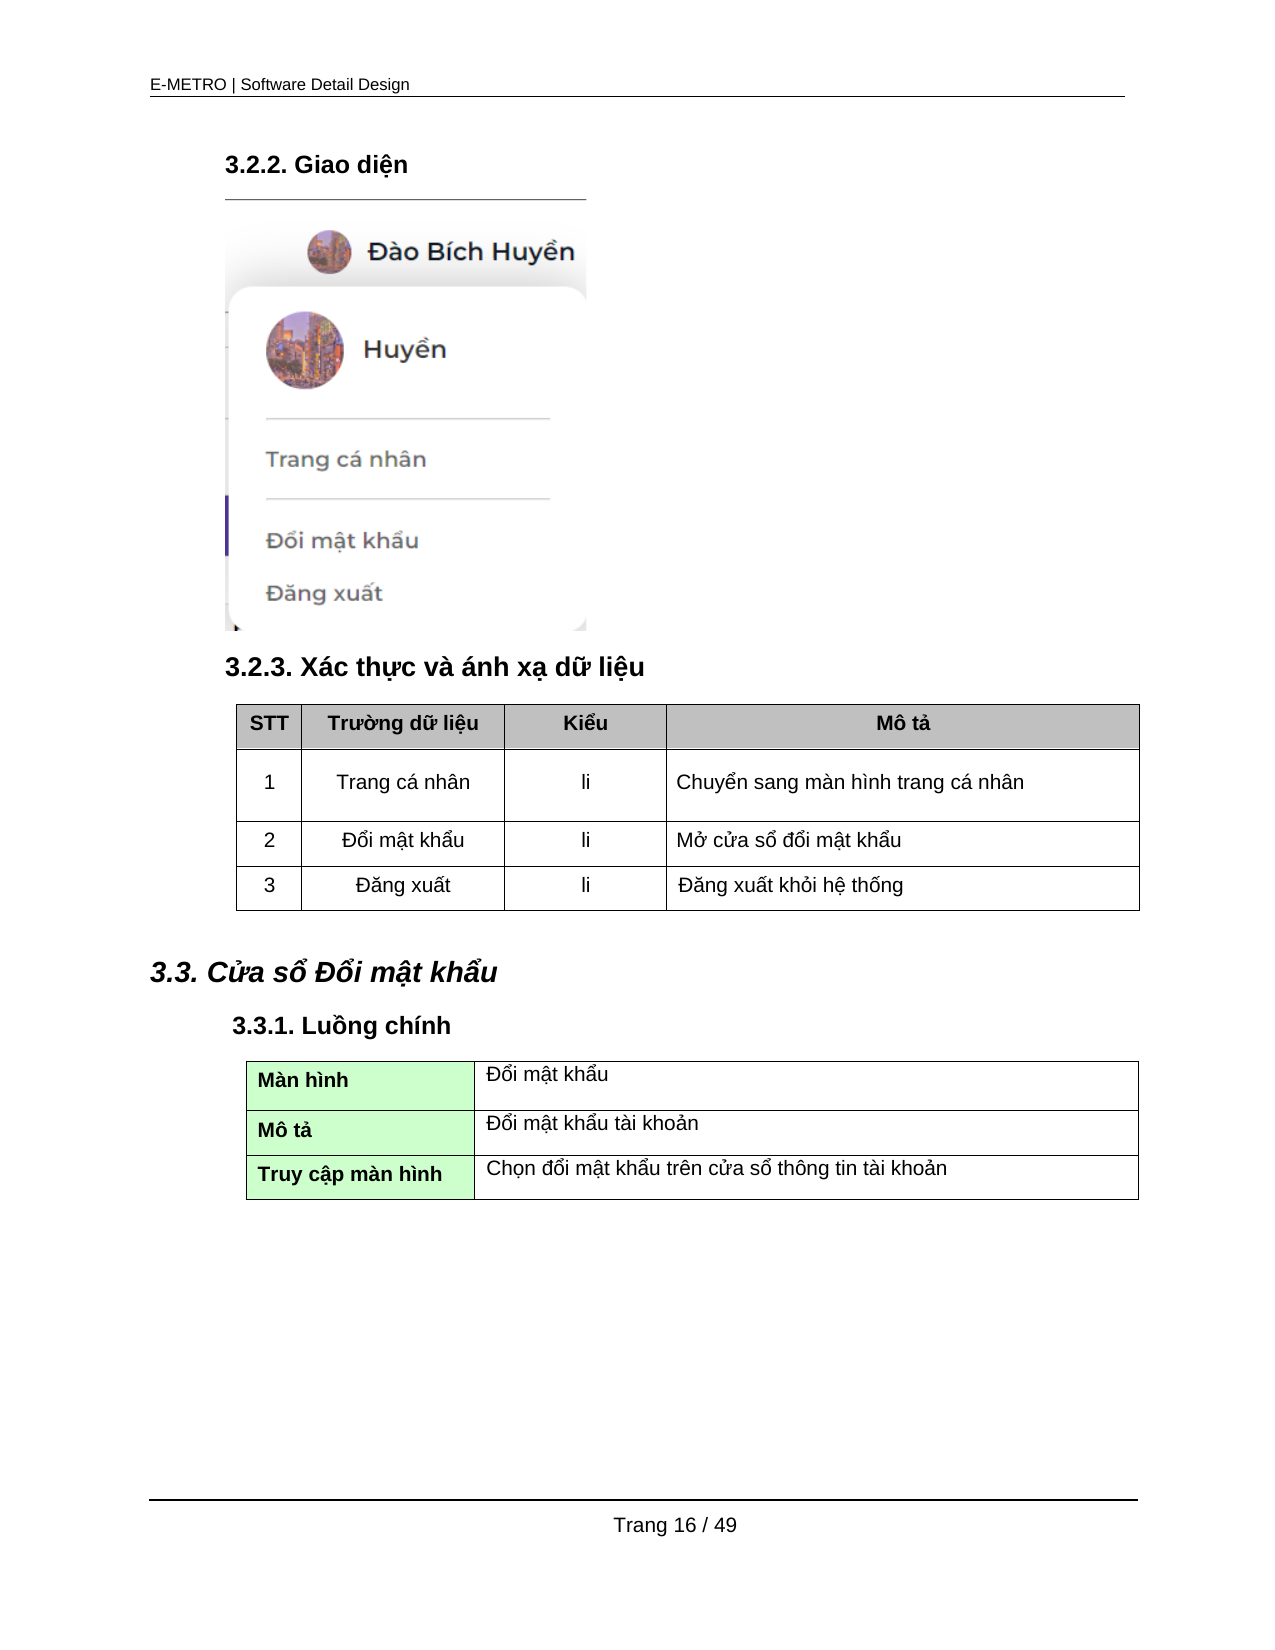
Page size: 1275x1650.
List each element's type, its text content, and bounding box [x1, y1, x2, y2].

table_header Màn hình [247, 1062, 474, 1110]
subtitle 3.2.3. Xác thực và ánh xạ dữ liệu [225, 651, 1125, 682]
table_cell 1 [237, 750, 301, 821]
table_cell Đăng xuất khỏi hệ thống [667, 867, 1139, 910]
table_cell li [505, 822, 666, 866]
table_header Kiểu [505, 705, 666, 748]
table_cell li [505, 867, 666, 910]
table_cell Đổi mật khẩu tài khoản [475, 1111, 1138, 1155]
table_cell Chuyển sang màn hình trang cá nhân [667, 750, 1139, 821]
table_cell 3 [237, 867, 301, 910]
table_header Trường dữ liệu [302, 705, 504, 748]
table_cell 2 [237, 822, 301, 866]
table_cell Trang cá nhân [302, 750, 504, 821]
table_cell Đăng xuất [302, 867, 504, 910]
table_header Mô tả [667, 705, 1139, 748]
table_cell Mô tả [247, 1111, 474, 1155]
table_cell Mở cửa sổ đổi mật khẩu [667, 822, 1139, 866]
table_cell li [505, 750, 666, 821]
table_cell Chọn đổi mật khẩu trên cửa sổ thông tin tài khoản [475, 1156, 1138, 1199]
table_cell Truy cập màn hình [247, 1156, 474, 1199]
subtitle 3.3.1. Luồng chính [225, 1011, 1125, 1039]
subtitle 3.3. Cửa sổ Đổi mật khẩu [150, 955, 1125, 988]
subtitle 3.2.2. Giao diện [225, 150, 1125, 179]
table_header Đổi mật khẩu [475, 1062, 1138, 1110]
table_header STT [237, 705, 301, 748]
picture [225, 199, 587, 631]
table_cell Đổi mật khẩu [302, 822, 504, 866]
